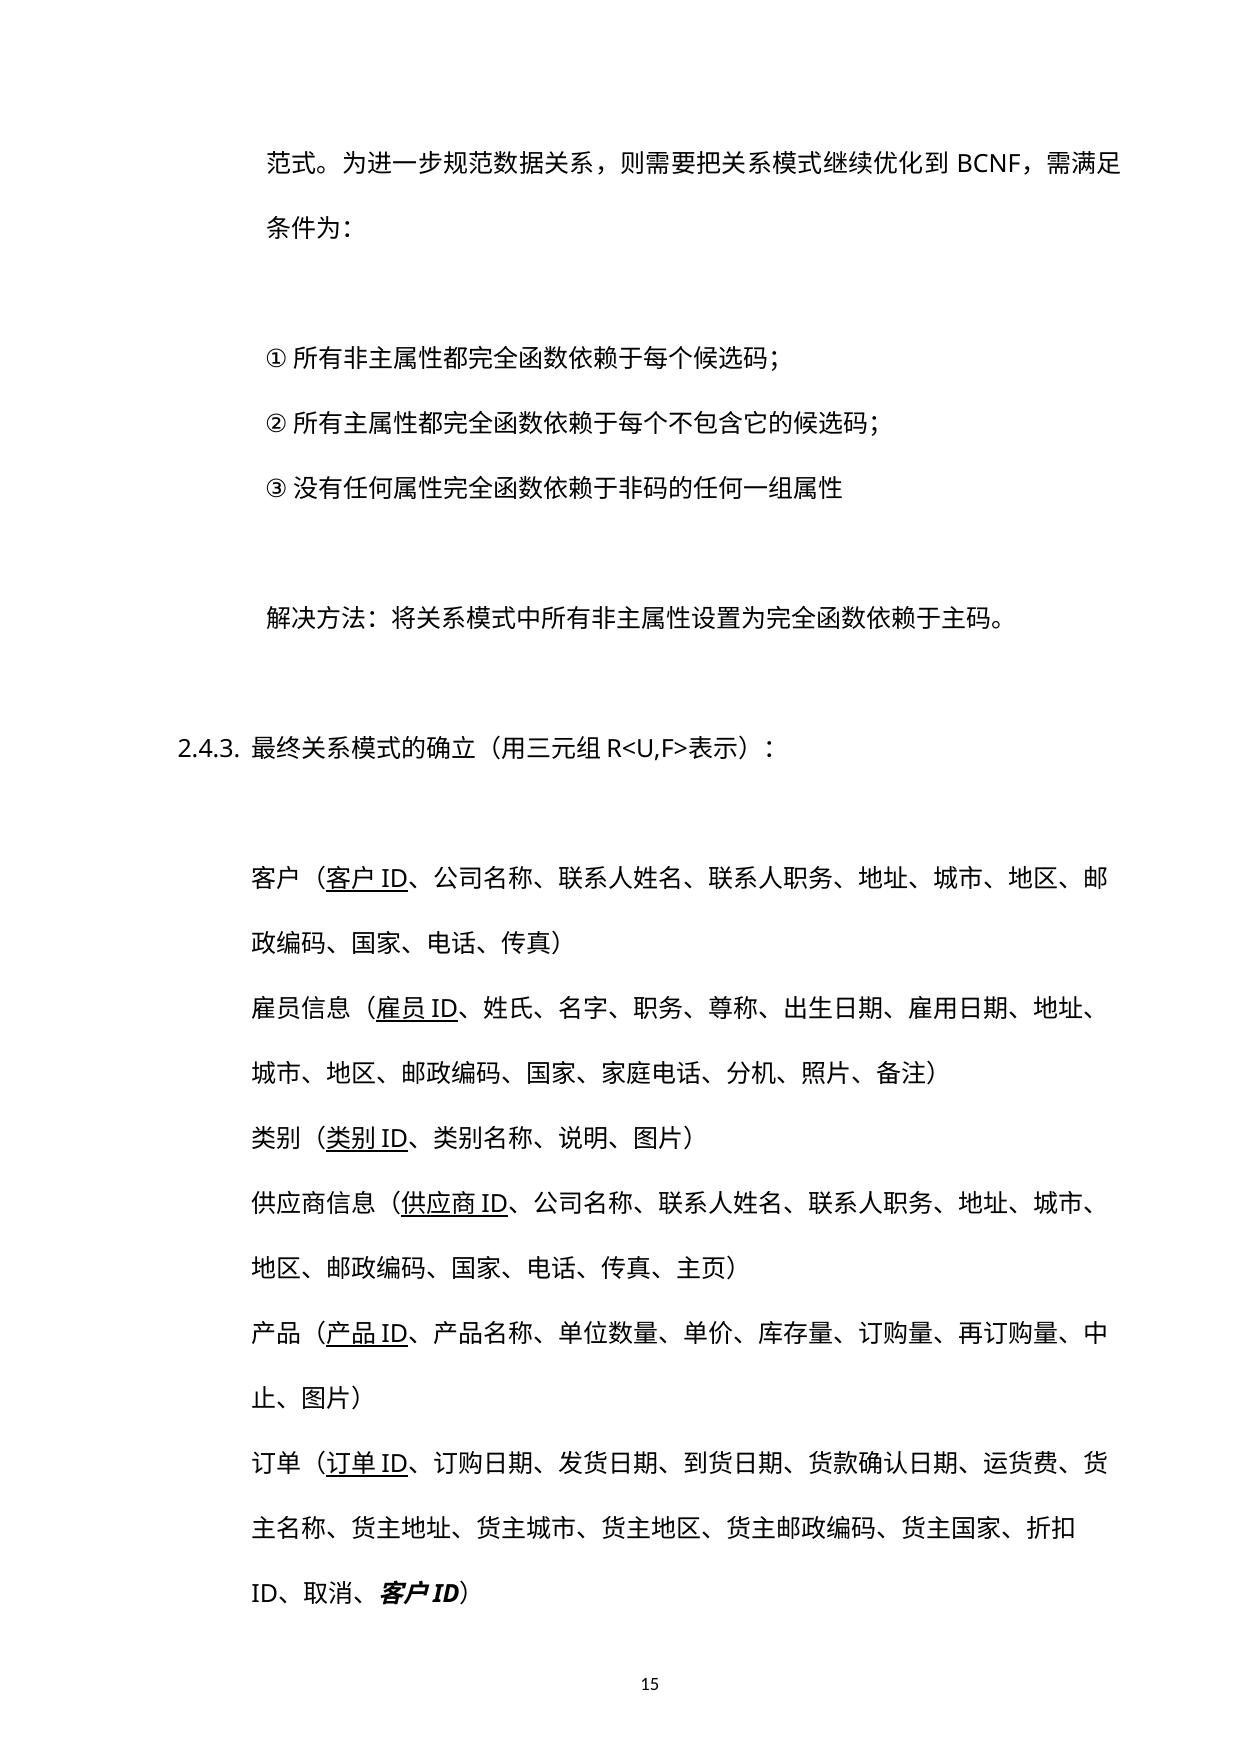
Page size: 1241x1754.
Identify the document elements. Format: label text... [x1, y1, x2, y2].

list ② 所有主属性都完全函数依赖于每个不包含它的候选码； [265, 389, 1122, 454]
list 解决方法：将关系模式中所有非主属性设置为完全函数依赖于主码。 [266, 584, 1122, 649]
list 最终关系模式的确立（用三元组R<U,F>表示）： [177, 714, 1122, 779]
list 供应商信息（供应商ID、公司名称、联系人姓名、联系人职务、地址、城市、地区、邮政编码、国家、电话、传真、主页） [251, 1169, 1122, 1299]
list ① 所有非主属性都完全函数依赖于每个候选码； [265, 324, 1122, 389]
list 产品（产品ID、产品名称、单位数量、单价、库存量、订购量、再订购量、中止、图片） [251, 1299, 1122, 1429]
text 客户（客户ID、公司名称、联系人姓名、联系人职务、地址、城市、地区、邮政编码、国家、电话、传真） [251, 844, 1122, 974]
list 雇员信息（雇员ID、姓氏、名字、职务、尊称、出生日期、雇用日期、地址、城市、地区、邮政编码、国家、家庭电话、分机、照片、备注） [251, 974, 1122, 1104]
list 订单（订单ID、订购日期、发货日期、到货日期、货款确认日期、运货费、货主名称、货主地址、货主城市、货主地区、货主邮政编码、货主国家、折扣ID、取消、客户ID） [251, 1429, 1122, 1624]
list 类别（类别ID、类别名称、说明、图片） [251, 1104, 1122, 1169]
list ③ 没有任何属性完全函数依赖于非码的任何一组属性 [265, 454, 1122, 519]
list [266, 129, 1122, 259]
